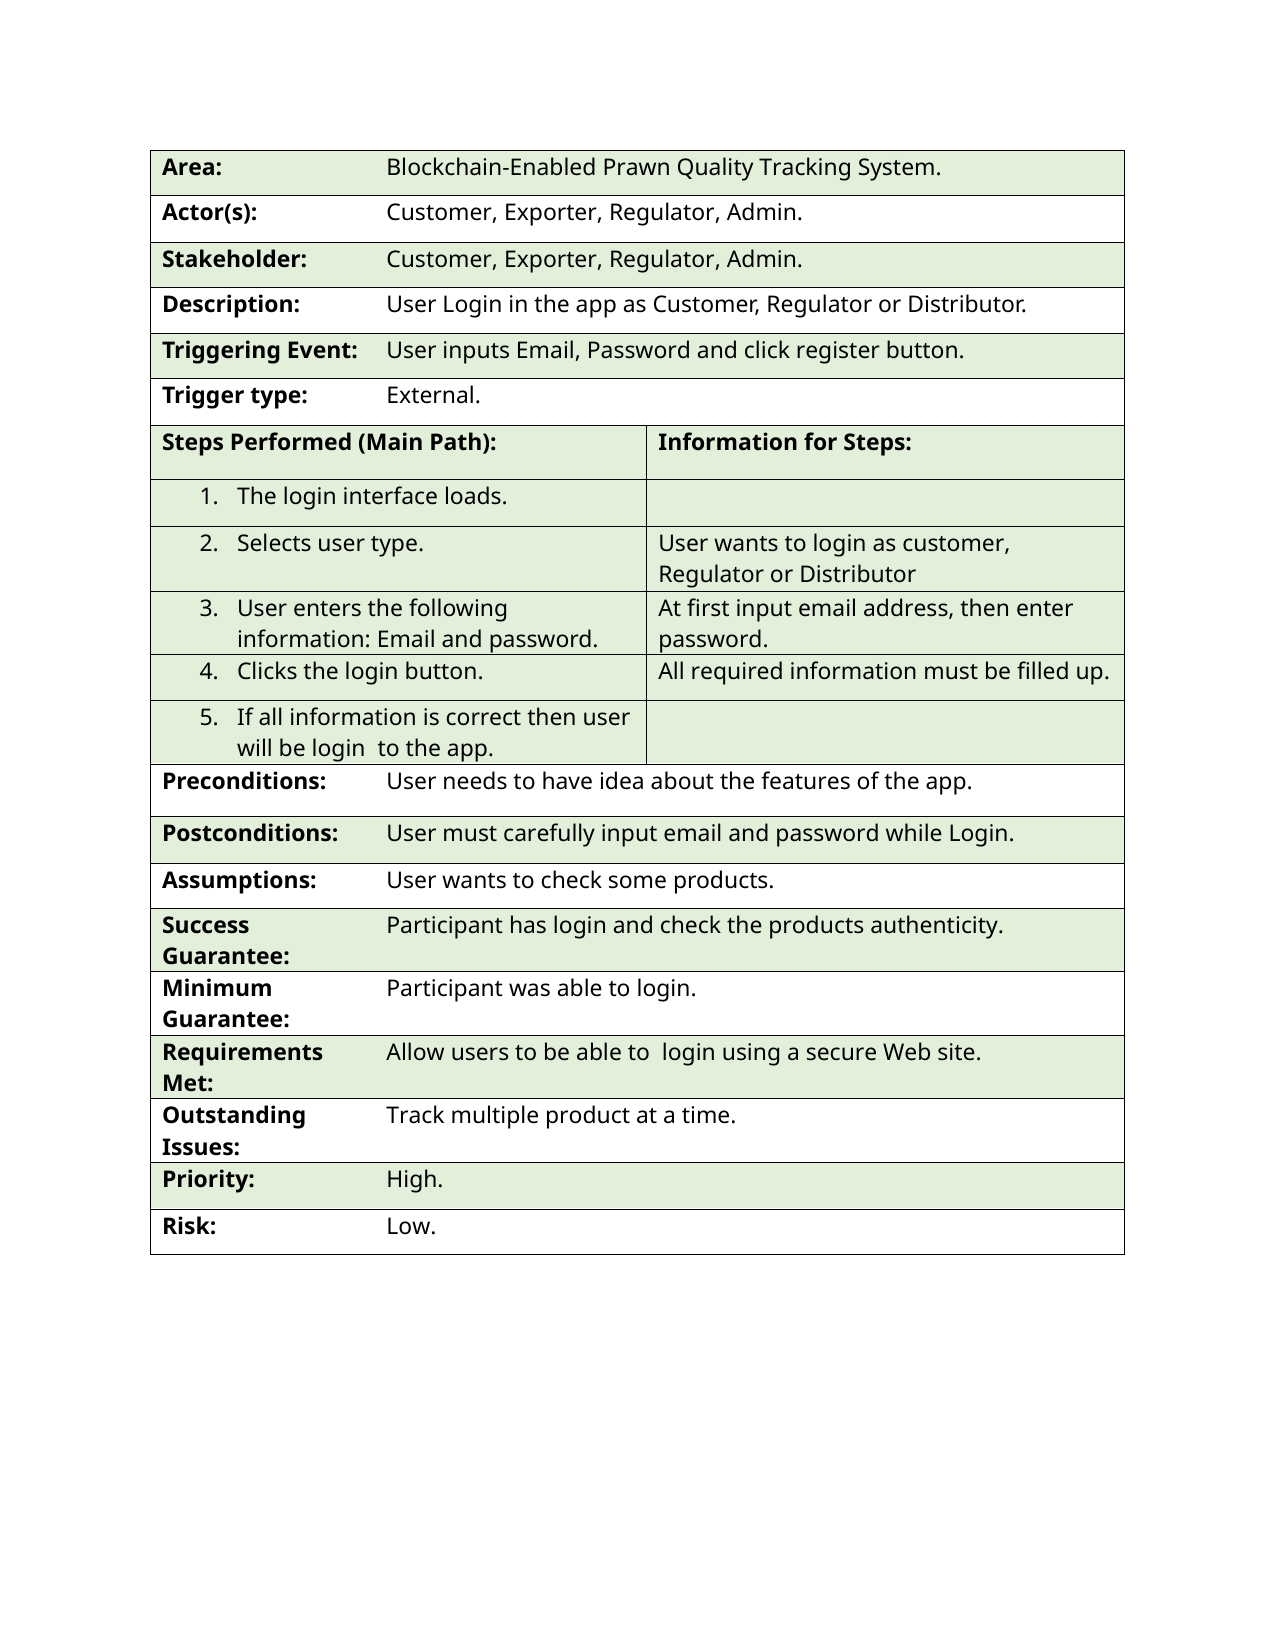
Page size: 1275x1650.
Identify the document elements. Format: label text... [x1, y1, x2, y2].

table_cell User Login in the app as Customer, Regulator or Distributor. [375, 288, 1124, 333]
table_cell Blockchain-Enabled Prawn Quality Tracking System. [375, 151, 1124, 195]
table_cell User wants to login as customer, Regulator or Distributor [647, 527, 1124, 591]
table_cell Low. [375, 1210, 1124, 1253]
table_cell Priority: [151, 1163, 375, 1208]
table_cell Customer, Exporter, Regulator, Admin. [375, 243, 1124, 287]
table_cell At first input email address, then enter password. [647, 592, 1124, 654]
table_cell Area: [151, 151, 375, 195]
table_cell Outstanding Issues: [151, 1099, 375, 1162]
table_cell Actor(s): [151, 196, 375, 242]
table_cell Risk: [151, 1210, 375, 1253]
table_cell User needs to have idea about the features of the app. [375, 765, 1124, 816]
table_cell Allow users to be able to login using a secure Web site. [375, 1036, 1124, 1098]
table_cell Customer, Exporter, Regulator, Admin. [375, 196, 1124, 242]
table_cell User enters the following information: Email and password. [151, 592, 646, 654]
table_cell Description: [151, 288, 375, 333]
table_cell [647, 480, 1124, 526]
table_cell Track multiple product at a time. [375, 1099, 1124, 1162]
table_cell Information for Steps: [647, 426, 1124, 479]
table_cell Selects user type. [151, 527, 646, 591]
table_cell Postconditions: [151, 817, 375, 863]
table_cell Steps Performed (Main Path): [151, 426, 646, 479]
table_cell All required information must be filled up. [647, 655, 1124, 700]
table_cell The login interface loads. [151, 480, 646, 526]
table_cell Stakeholder: [151, 243, 375, 287]
table_cell High. [375, 1163, 1124, 1208]
table_cell [647, 701, 1124, 763]
table_cell Clicks the login button. [151, 655, 646, 700]
table_cell Assumptions: [151, 864, 375, 908]
table_cell User wants to check some products. [375, 864, 1124, 908]
table_cell User must carefully input email and password while Login. [375, 817, 1124, 863]
table_cell Participant has login and check the products authenticity. [375, 909, 1124, 971]
table_cell External. [375, 379, 1124, 425]
table_cell Preconditions: [151, 765, 375, 816]
table_cell Minimum Guarantee: [151, 972, 375, 1035]
table_cell Participant was able to login. [375, 972, 1124, 1035]
table_cell Triggering Event: [151, 334, 375, 378]
table_cell Trigger type: [151, 379, 375, 425]
table_cell If all information is correct then user will be login to the app. [151, 701, 646, 763]
table_cell Requirements Met: [151, 1036, 375, 1098]
table_cell User inputs Email, Password and click register button. [375, 334, 1124, 378]
table_cell Success Guarantee: [151, 909, 375, 971]
